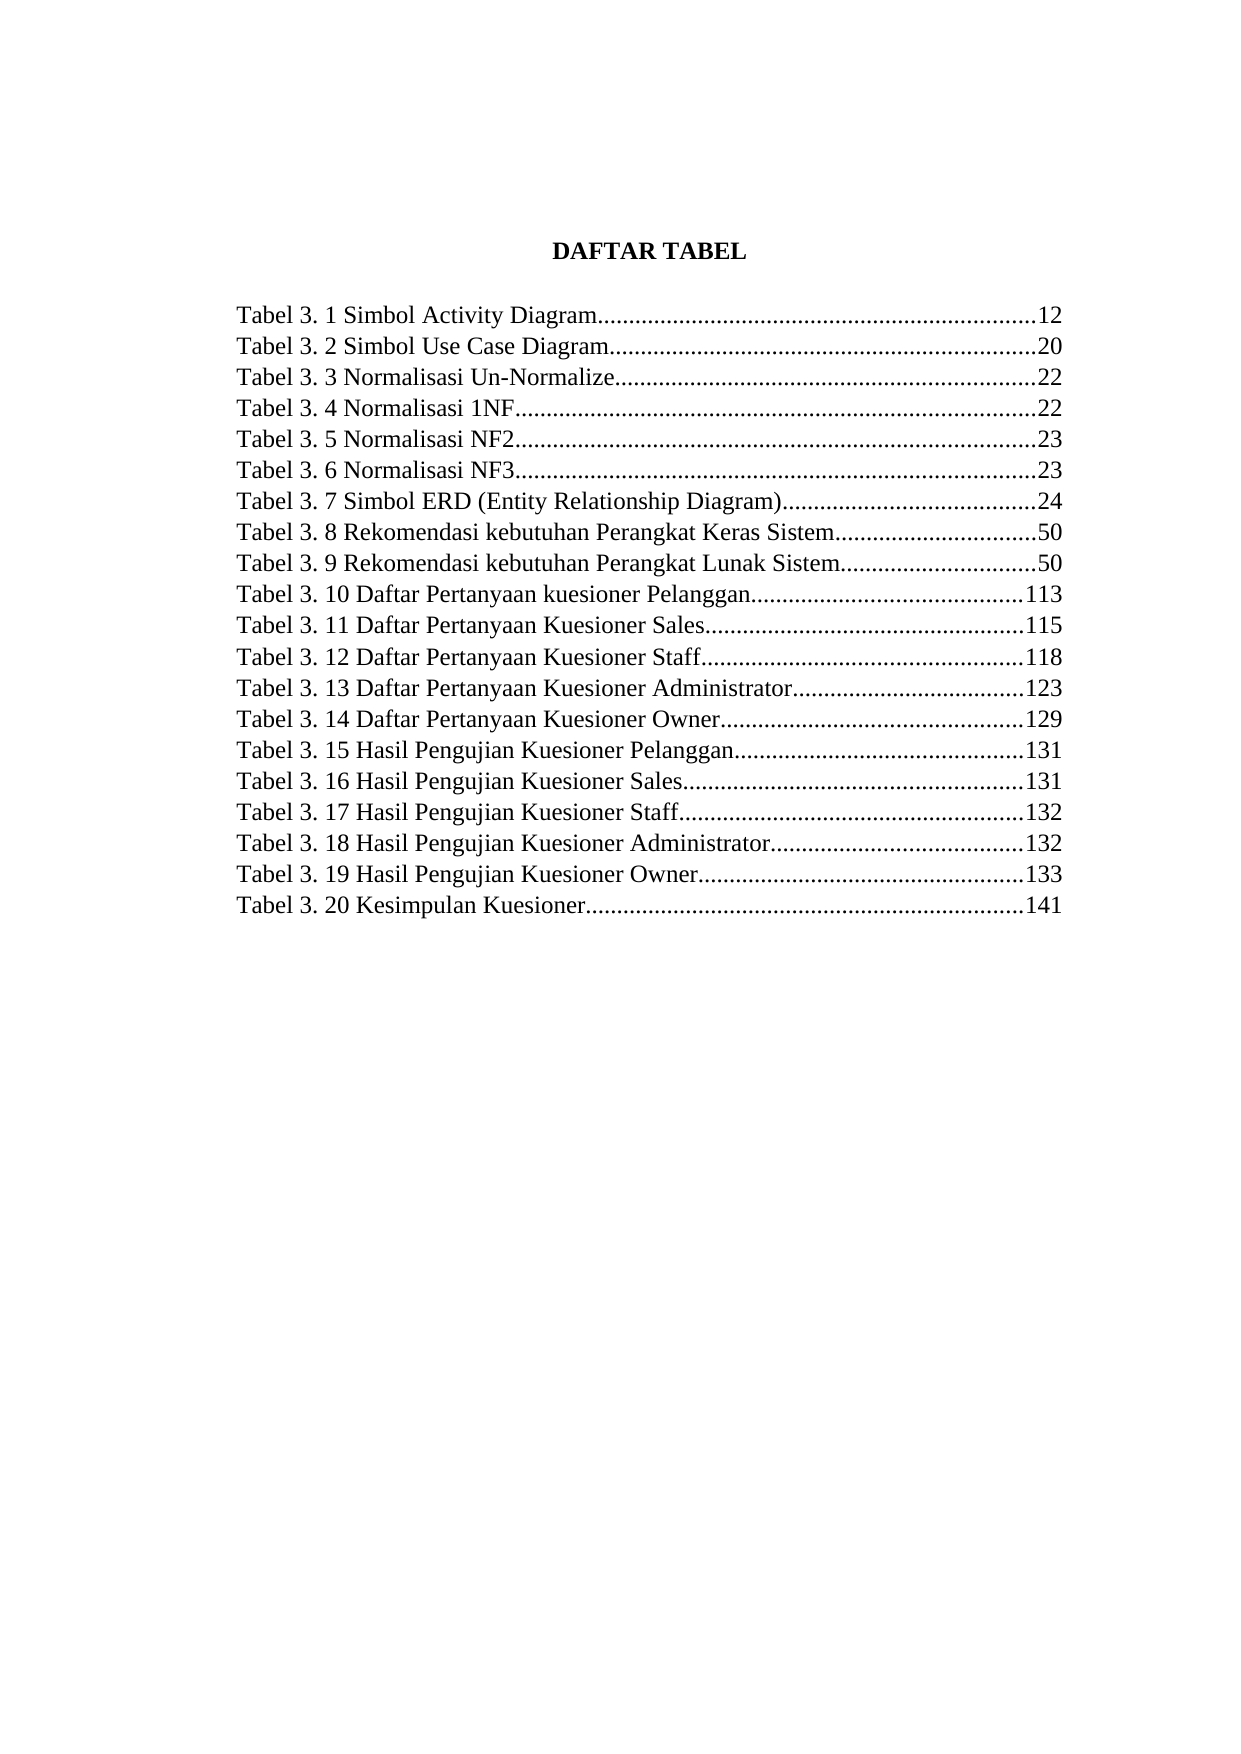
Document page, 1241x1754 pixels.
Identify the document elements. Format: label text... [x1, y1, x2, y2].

subtitle DAFTAR TABEL [236, 236, 1063, 265]
text Tabel 3. 18 Hasil Pengujian Kuesioner Administrator 132 [236, 828, 1063, 857]
text Tabel 3. 7 Simbol ERD (Entity Relationship Diagram) 24 [236, 486, 1063, 515]
text Tabel 3. 19 Hasil Pengujian Kuesioner Owner 133 [236, 859, 1063, 888]
text Tabel 3. 4 Normalisasi 1NF 22 [236, 393, 1063, 422]
text Tabel 3. 10 Daftar Pertanyaan kuesioner Pelanggan 113 [236, 579, 1063, 608]
text Tabel 3. 3 Normalisasi Un-Normalize 22 [236, 362, 1063, 391]
text Tabel 3. 20 Kesimpulan Kuesioner 141 [236, 890, 1063, 919]
text Tabel 3. 9 Rekomendasi kebutuhan Perangkat Lunak Sistem 50 [236, 548, 1063, 577]
text Tabel 3. 2 Simbol Use Case Diagram 20 [236, 331, 1063, 360]
text Tabel 3. 14 Daftar Pertanyaan Kuesioner Owner 129 [236, 704, 1063, 732]
text Tabel 3. 15 Hasil Pengujian Kuesioner Pelanggan 131 [236, 735, 1063, 763]
text Tabel 3. 13 Daftar Pertanyaan Kuesioner Administrator 123 [236, 673, 1063, 701]
text Tabel 3. 16 Hasil Pengujian Kuesioner Sales 131 [236, 766, 1063, 794]
text Tabel 3. 12 Daftar Pertanyaan Kuesioner Staff 118 [236, 642, 1063, 670]
text Tabel 3. 5 Normalisasi NF2 23 [236, 424, 1063, 453]
text Tabel 3. 8 Rekomendasi kebutuhan Perangkat Keras Sistem 50 [236, 517, 1063, 546]
text Tabel 3. 11 Daftar Pertanyaan Kuesioner Sales 115 [236, 611, 1063, 639]
text Tabel 3. 6 Normalisasi NF3 23 [236, 455, 1063, 484]
text Tabel 3. 1 Simbol Activity Diagram 12 [236, 300, 1063, 329]
text Tabel 3. 17 Hasil Pengujian Kuesioner Staff 132 [236, 797, 1063, 826]
